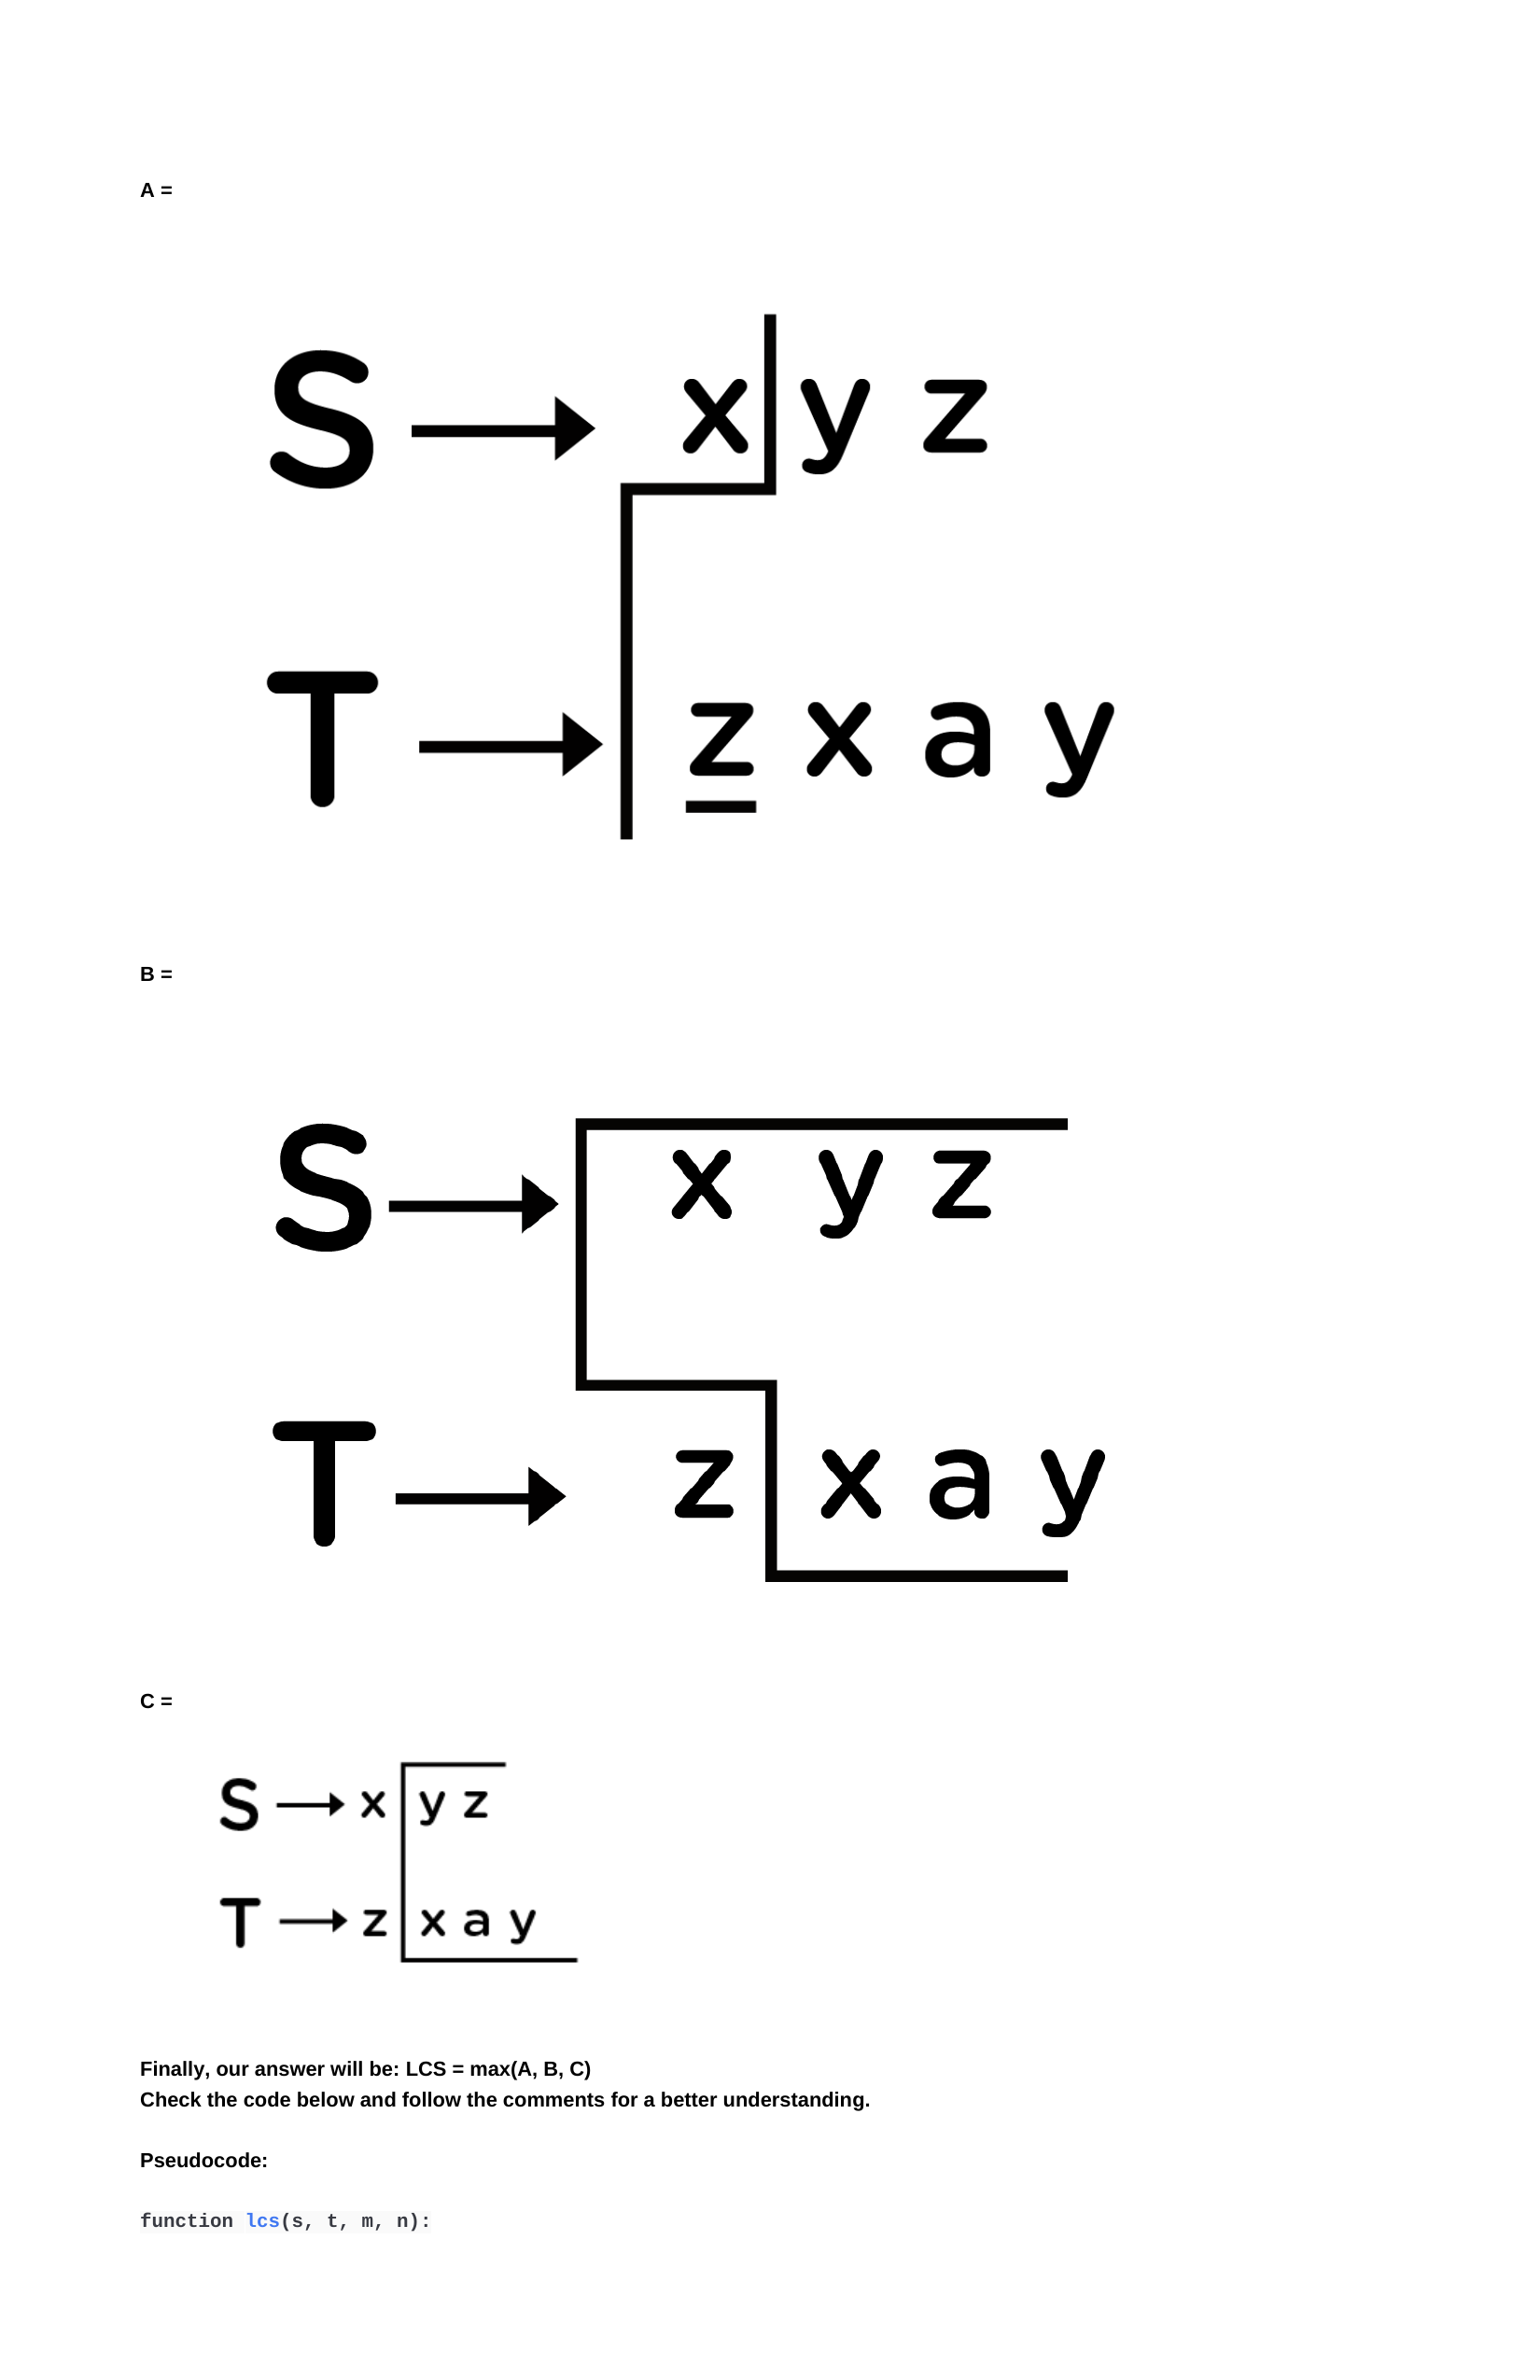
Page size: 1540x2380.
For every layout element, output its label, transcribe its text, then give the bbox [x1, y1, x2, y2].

text function lcs(s, t, m, n): [140, 2203, 1400, 2233]
text Finally, our answer will be: LCS = max(A, B, C) [140, 2050, 1400, 2080]
text C = [140, 1683, 1400, 1713]
text B = [140, 955, 1400, 985]
picture [140, 1713, 653, 2020]
text Check the code below and follow the comments for a better understanding. [140, 2080, 1400, 2111]
picture [140, 201, 1400, 955]
text A = [140, 171, 1400, 201]
text Pseudocode: [140, 2141, 1400, 2172]
picture [140, 985, 1400, 1683]
